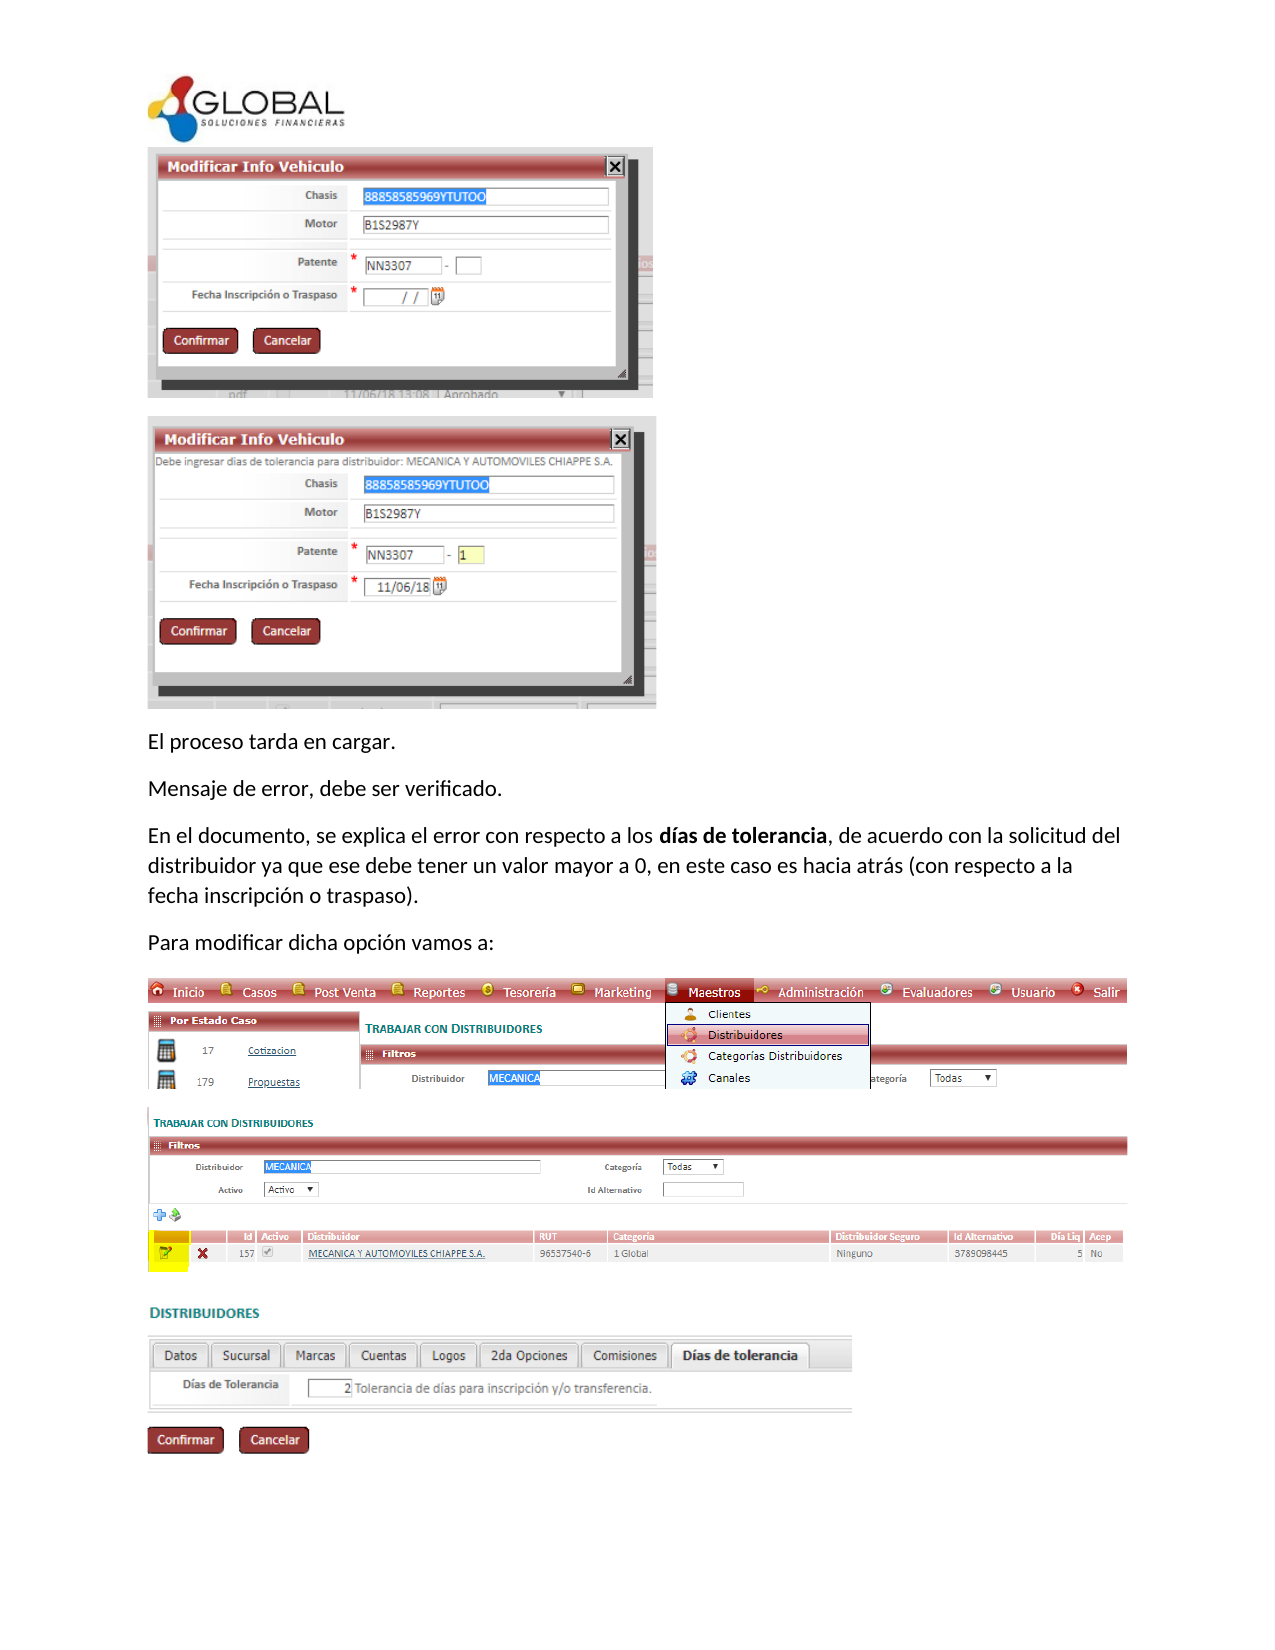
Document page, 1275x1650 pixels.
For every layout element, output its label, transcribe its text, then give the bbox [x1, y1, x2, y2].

text El proceso tarda en cargar. [148, 727, 1127, 755]
text Para modificar dicha opción vamos a: [148, 928, 1127, 956]
text Mensaje de error, debe ser verificado. [148, 774, 1127, 802]
picture [147, 975, 1127, 1089]
picture [147, 1107, 1128, 1272]
picture [147, 1290, 853, 1476]
picture [147, 73, 1065, 145]
picture [147, 416, 657, 709]
picture [147, 147, 653, 398]
text En el documento, se explica el error con respecto a los días de tolerancia, de acuerdo con la solicitud del distribuidor ya que ese debe tener un valor mayor a 0, en este caso es hacia atrás (con respecto a la fecha inscripción o traspaso). [148, 821, 1127, 909]
